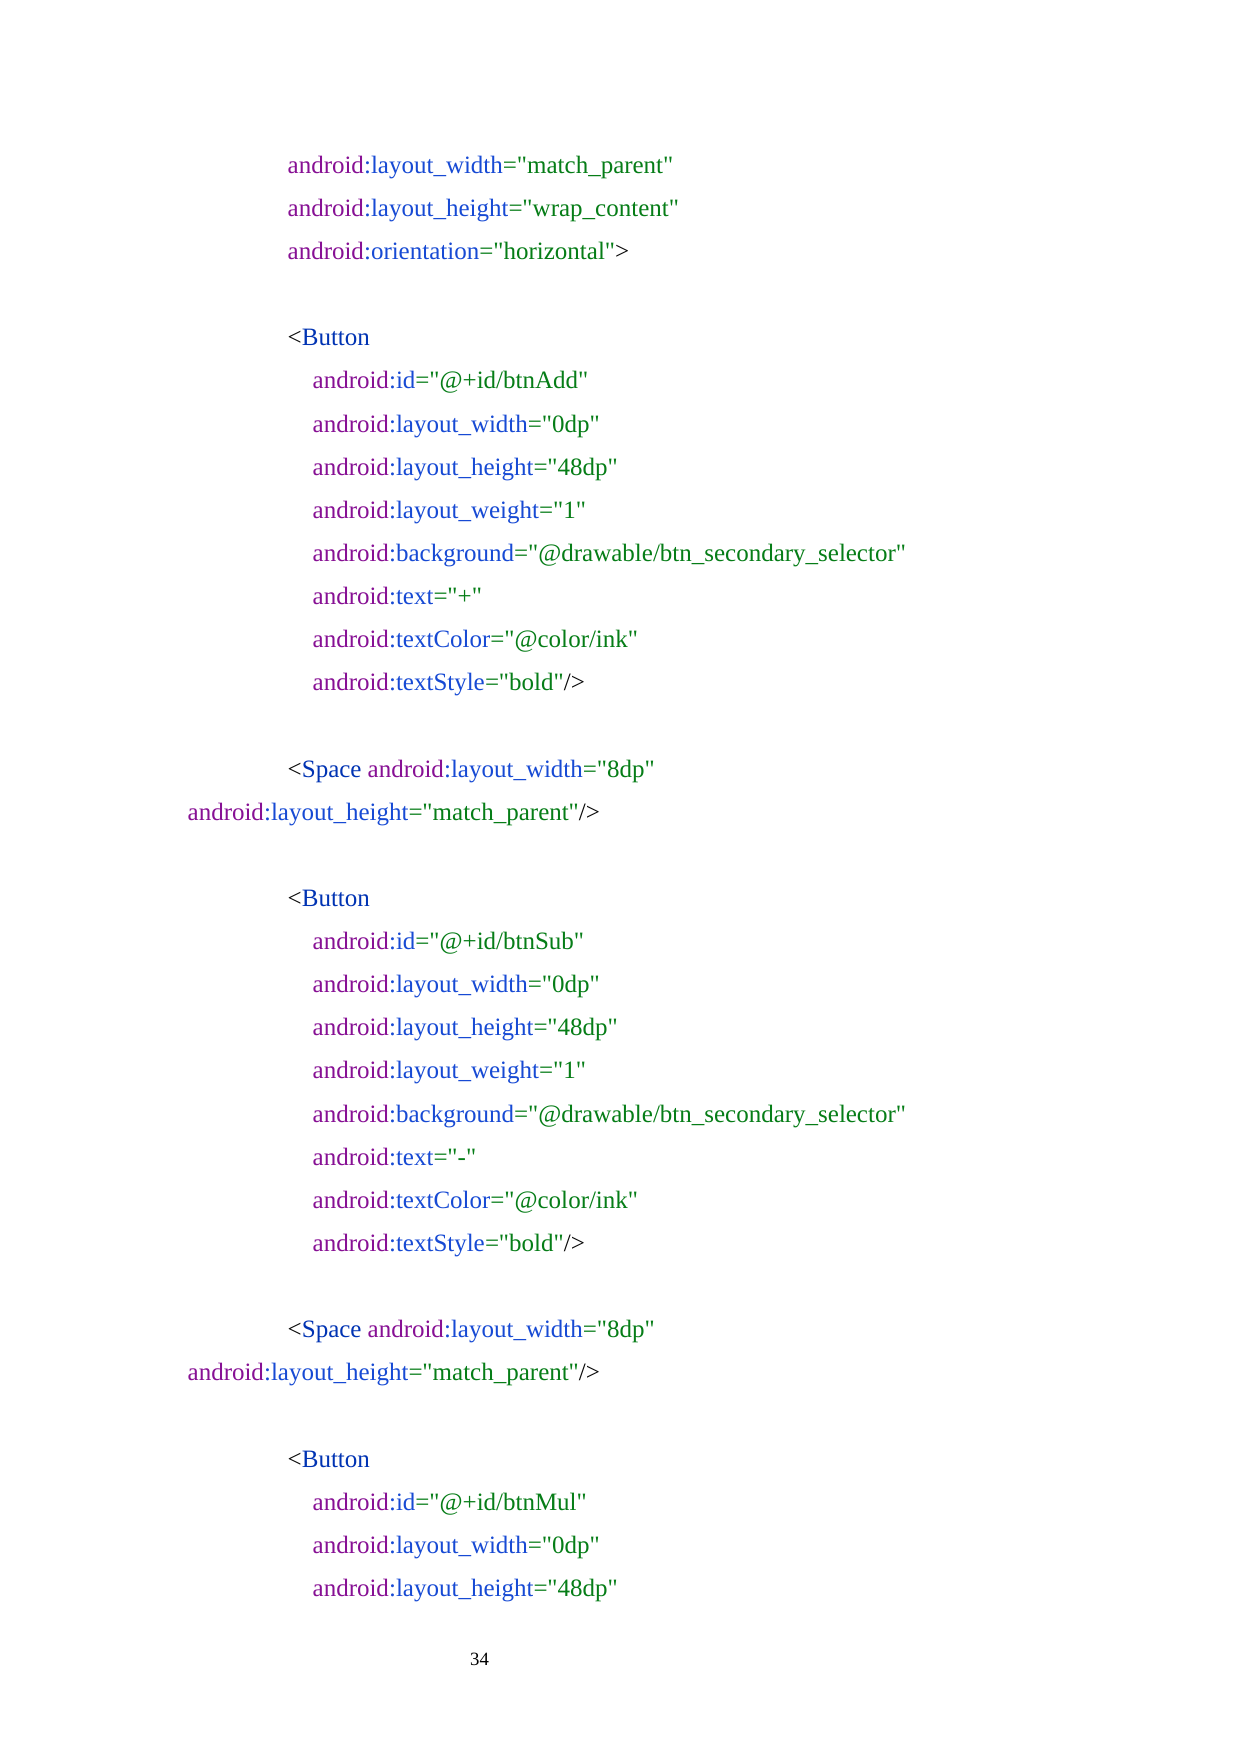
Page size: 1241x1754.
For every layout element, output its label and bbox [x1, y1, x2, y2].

text [187, 150, 1053, 1602]
